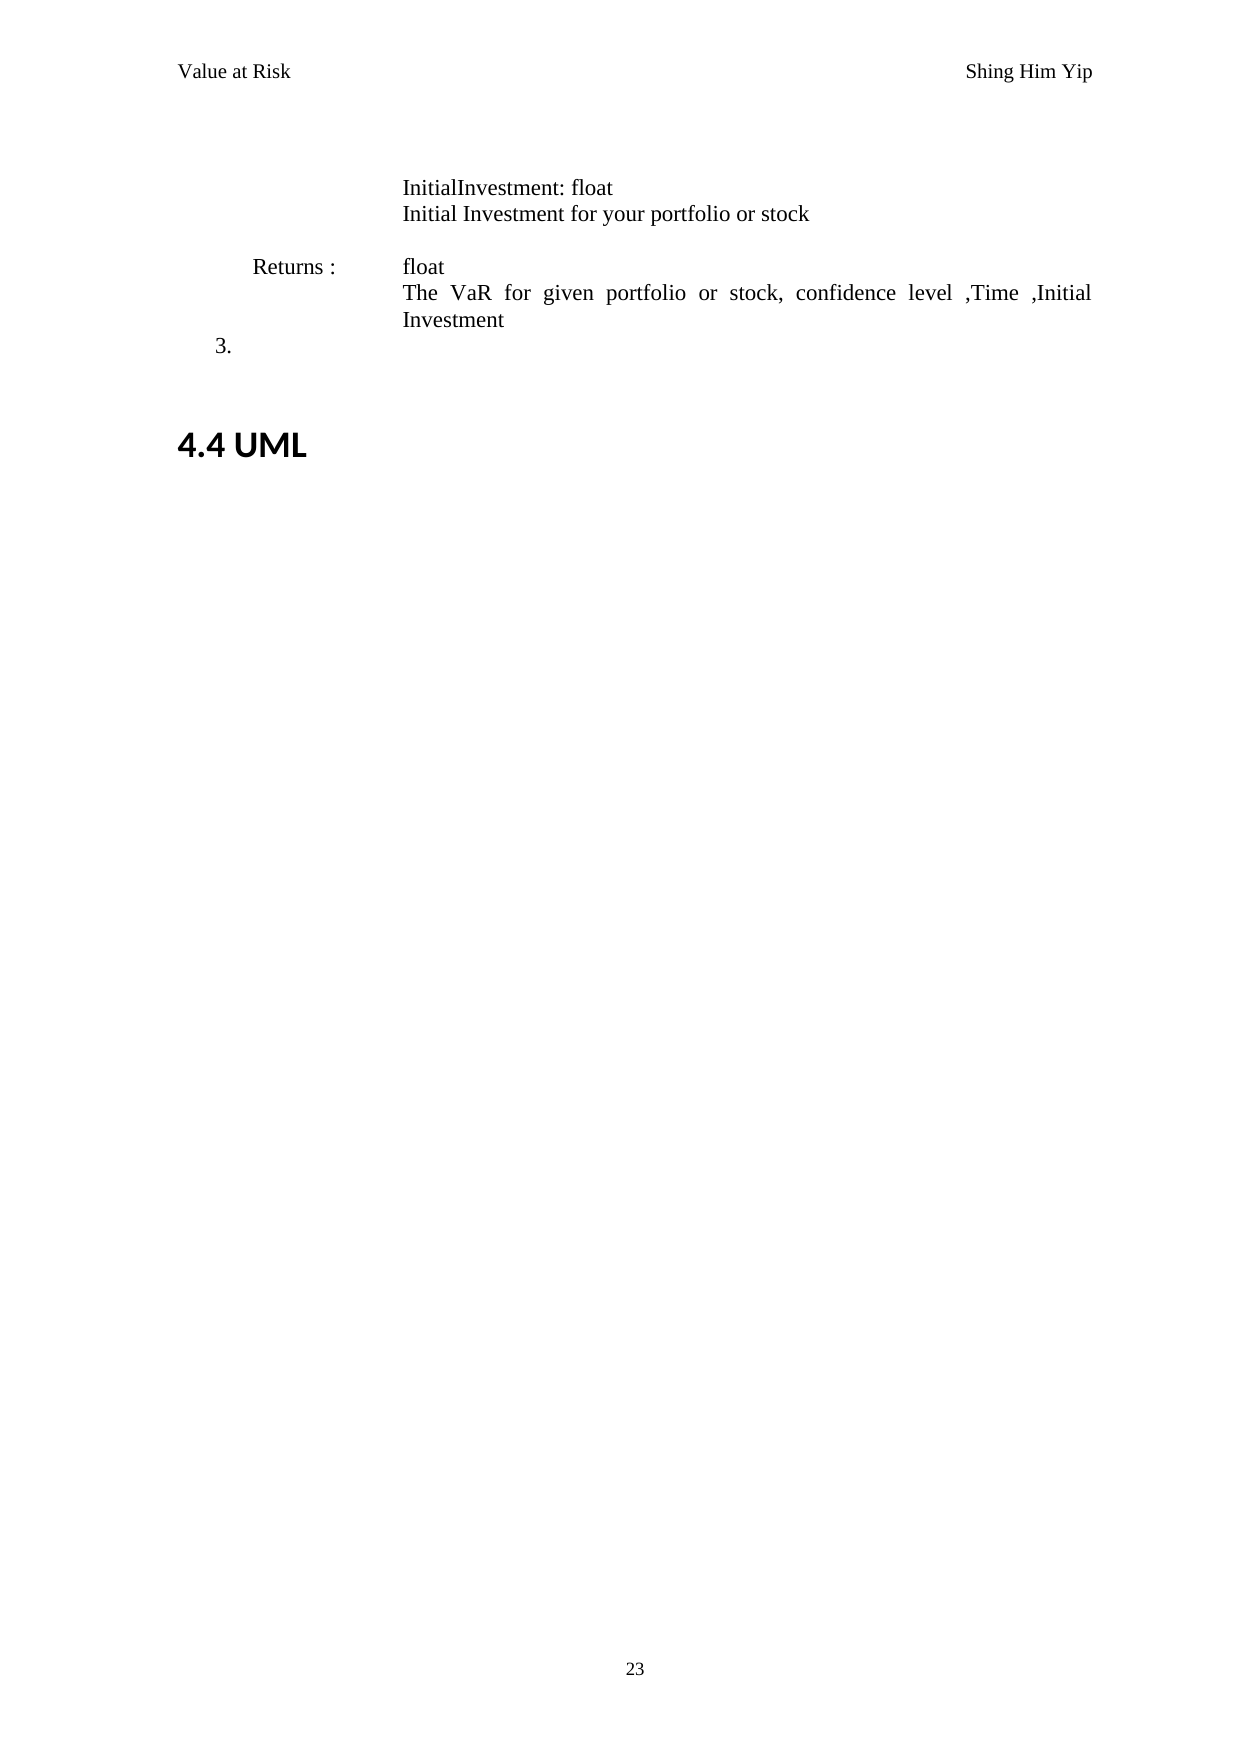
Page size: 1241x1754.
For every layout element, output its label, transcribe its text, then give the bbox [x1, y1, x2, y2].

list Initial Investment for your portfolio or stock [252, 200, 1092, 227]
list Returns : float [252, 253, 1092, 279]
list The VaR for given portfolio or stock, confidence level ,Time ,Initial Investment [402, 279, 1092, 332]
subtitle UML [177, 421, 1092, 467]
list InitialInvestment: float [252, 174, 1092, 200]
